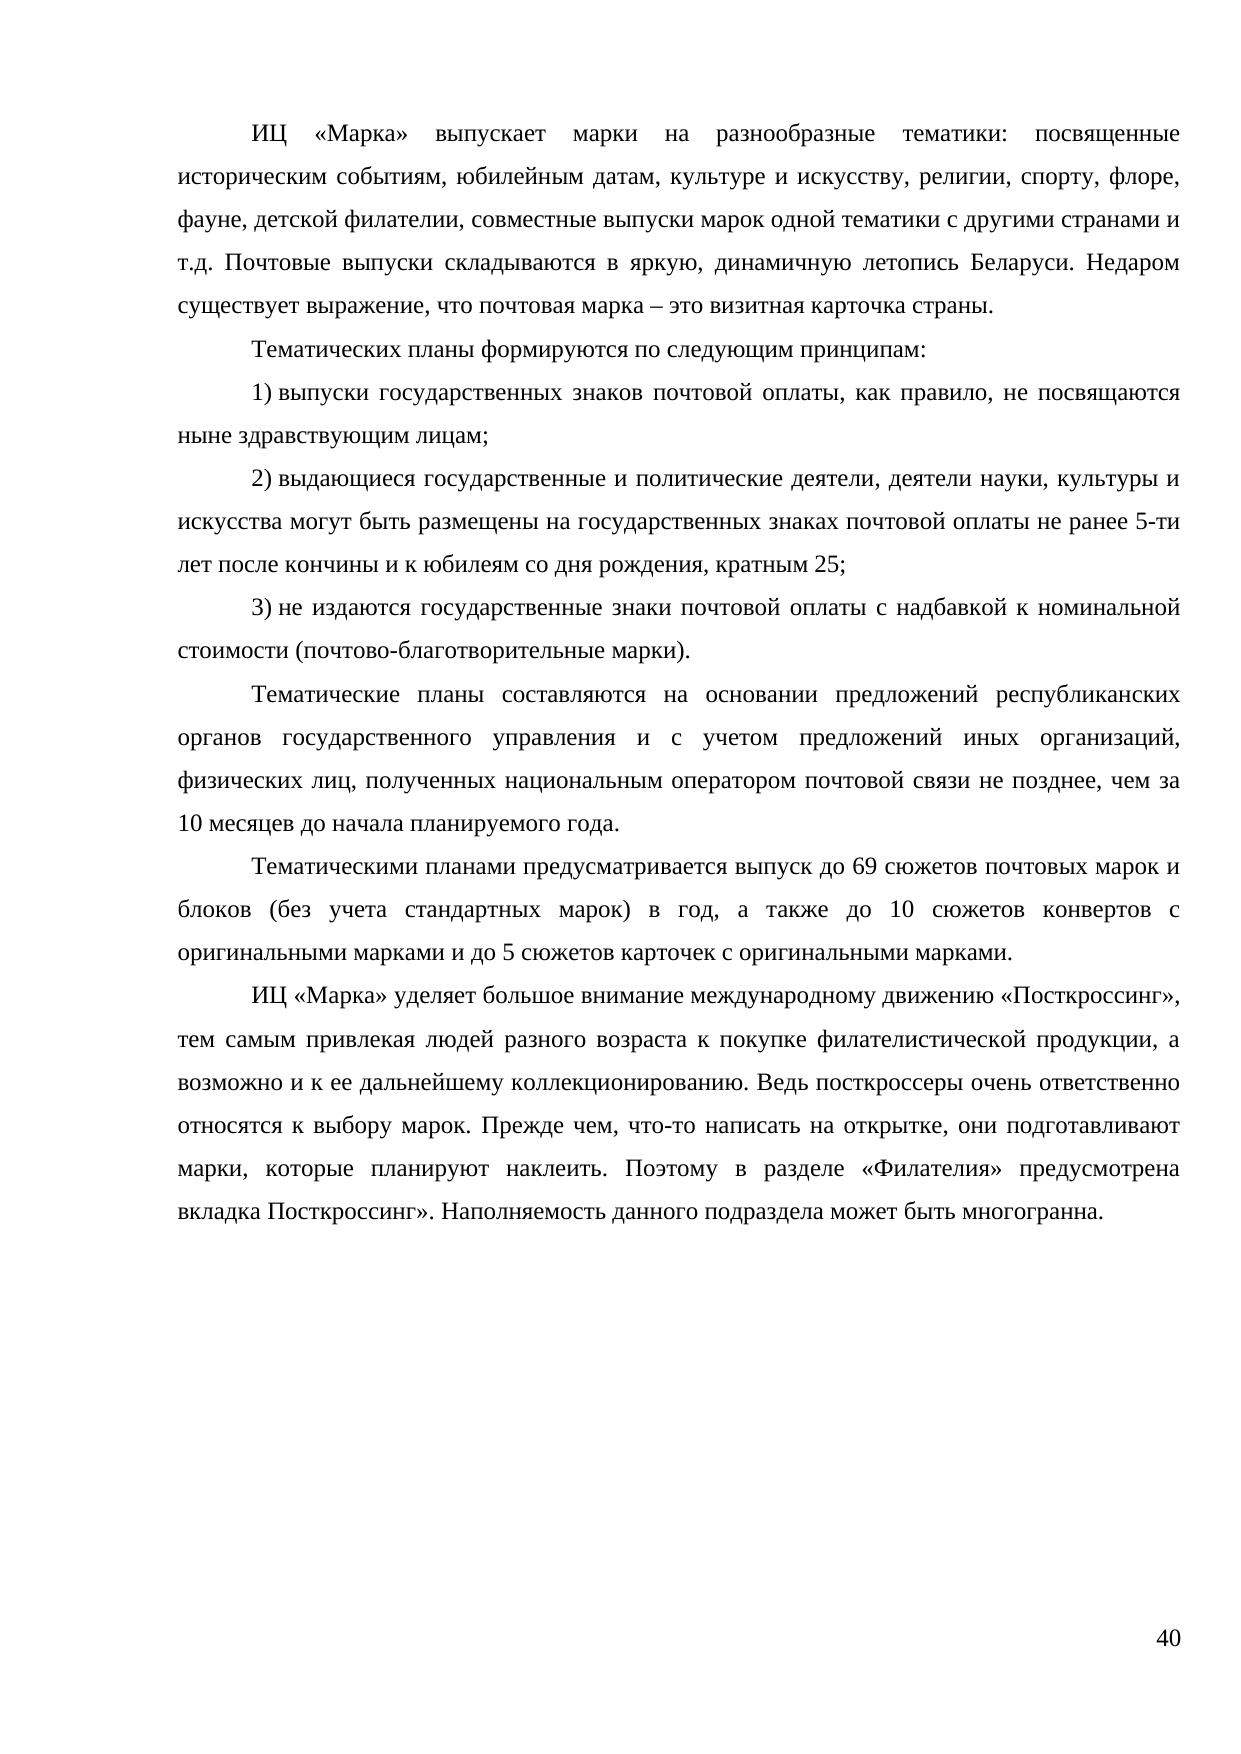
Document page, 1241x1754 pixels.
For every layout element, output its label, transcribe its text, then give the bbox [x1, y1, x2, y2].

text 1) выпуски государственных знаков почтовой оплаты, как правило, не посвящаются ныне здравствующим лицам; [177, 377, 1181, 449]
text ИЦ «Марка» уделяет большое внимание международному движению «Посткроссинг», тем самым привлекая людей разного возраста к покупке филателистической продукции, а возможно и к ее дальнейшему коллекционированию. Ведь посткроссеры очень ответственно относятся к выбору марок. Прежде чем, что-то написать на открытке, они подготавливают марки, которые планируют наклеить. Поэтому в разделе «Филателия» предусмотрена вкладка Посткроссинг». Наполняемость данного подраздела может быть многогранна. [177, 1182, 1181, 1225]
text Тематических планы формируются по следующим принципам: [177, 334, 1181, 362]
text ИЦ «Марка» выпускает марки на разнообразные тематики: посвященные историческим событиям, юбилейным датам, культуре и искусству, религии, спорту, флоре, фауне, детской филателии, совместные выпуски марок одной тематики с другими странами и т.д. Почтовые выпуски складываются в яркую, динамичную летопись Беларуси. Недаром существует выражение, что почтовая марка – это визитная карточка страны. [177, 118, 1181, 319]
text ИЦ «Марка» уделяет большое внимание международному движению «Посткроссинг», тем самым привлекая людей разного возраста к покупке филателистической продукции, а возможно и к ее дальнейшему коллекционированию. Ведь посткроссеры очень ответственно относятся к выбору марок. Прежде чем, что-то написать на открытке, они подготавливают марки, которые планируют наклеить. Поэтому в разделе «Филателия» предусмотрена вкладка Посткроссинг». Наполняемость данного подраздела может быть многогранна. [177, 981, 1181, 1153]
text Тематические планы составляются на основании предложений республиканских органов государственного управления и с учетом предложений иных организаций, физических лиц, полученных национальным оператором почтовой связи не позднее, чем за 10 месяцев до начала планируемого года. [177, 679, 1181, 837]
text 2) выдающиеся государственные и политические деятели, деятели науки, культуры и искусства могут быть размещены на государственных знаках почтовой оплаты не ранее 5-ти лет после кончины и к юбилеям со дня рождения, кратным 25; [177, 463, 1181, 578]
text 3) не издаются государственные знаки почтовой оплаты с надбавкой к номинальной стоимости (почтово-благотворительные марки). [177, 592, 1181, 664]
text Тематическими планами предусматривается выпуск до 69 сюжетов почтовых марок и блоков (без учета стандартных марок) в год, а также до 10 сюжетов конвертов с оригинальными марками и до 5 сюжетов карточек с оригинальными марками. [177, 851, 1181, 966]
